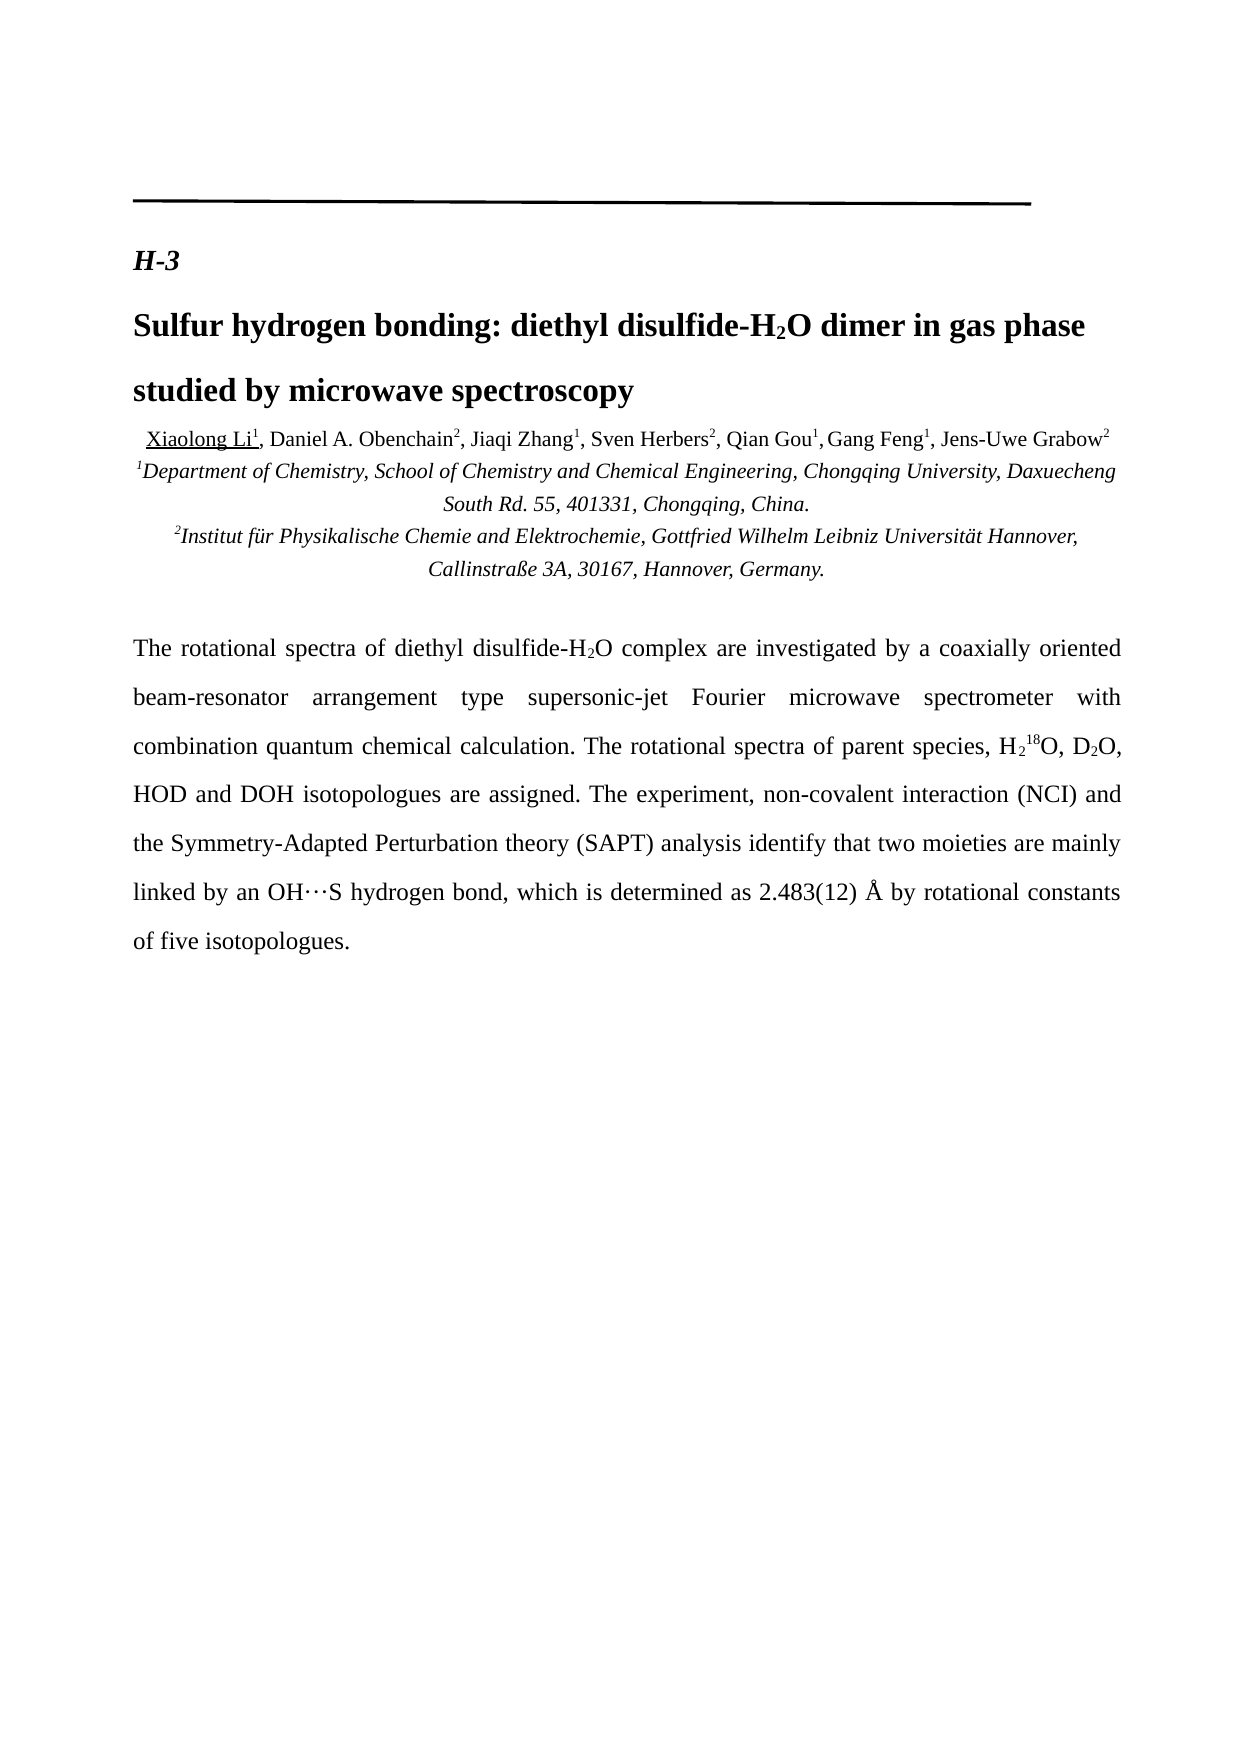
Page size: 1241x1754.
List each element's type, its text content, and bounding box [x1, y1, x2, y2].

text 2Institut für Physikalische Chemie and Elektrochemie, Gottfried Wilhelm Leibniz Universität Hannover, Callinstraße 3A, 30167, Hannover, Germany. [133, 519, 1122, 584]
text Xiaolong Li1, Daniel A. Obenchain2, Jiaqi Zhang1, Sven Herbers2, Qian Gou1, Gang Feng1, Jens-Uwe Grabow2 [133, 422, 1122, 454]
text H-3 [133, 162, 1122, 292]
text The rotational spectra of diethyl disulfide-H2O complex are investigated by a coaxially oriented beam-resonator arrangement type supersonic-jet Fourier microwave spectrometer with combination quantum chemical calculation. The rotational spectra of parent species, H218O, D2O, HOD and DOH isotopologues are assigned. The experiment, non-covalent interaction (NCI) and the Symmetry-Adapted Perturbation theory (SAPT) analysis identify that two moieties are mainly linked by an OH···S hydrogen bond, which is determined as 2.483(12) Å by rotational constants of five isotopologues. [133, 631, 1122, 956]
text Sulfur hydrogen bonding: diethyl disulfide-H2O dimer in gas phase studied by microwave spectroscopy [133, 292, 1122, 422]
text 1Department of Chemistry, School of Chemistry and Chemical Engineering, Chongqing University, Daxuecheng South Rd. 55, 401331, Chongqing, China. [133, 454, 1122, 519]
